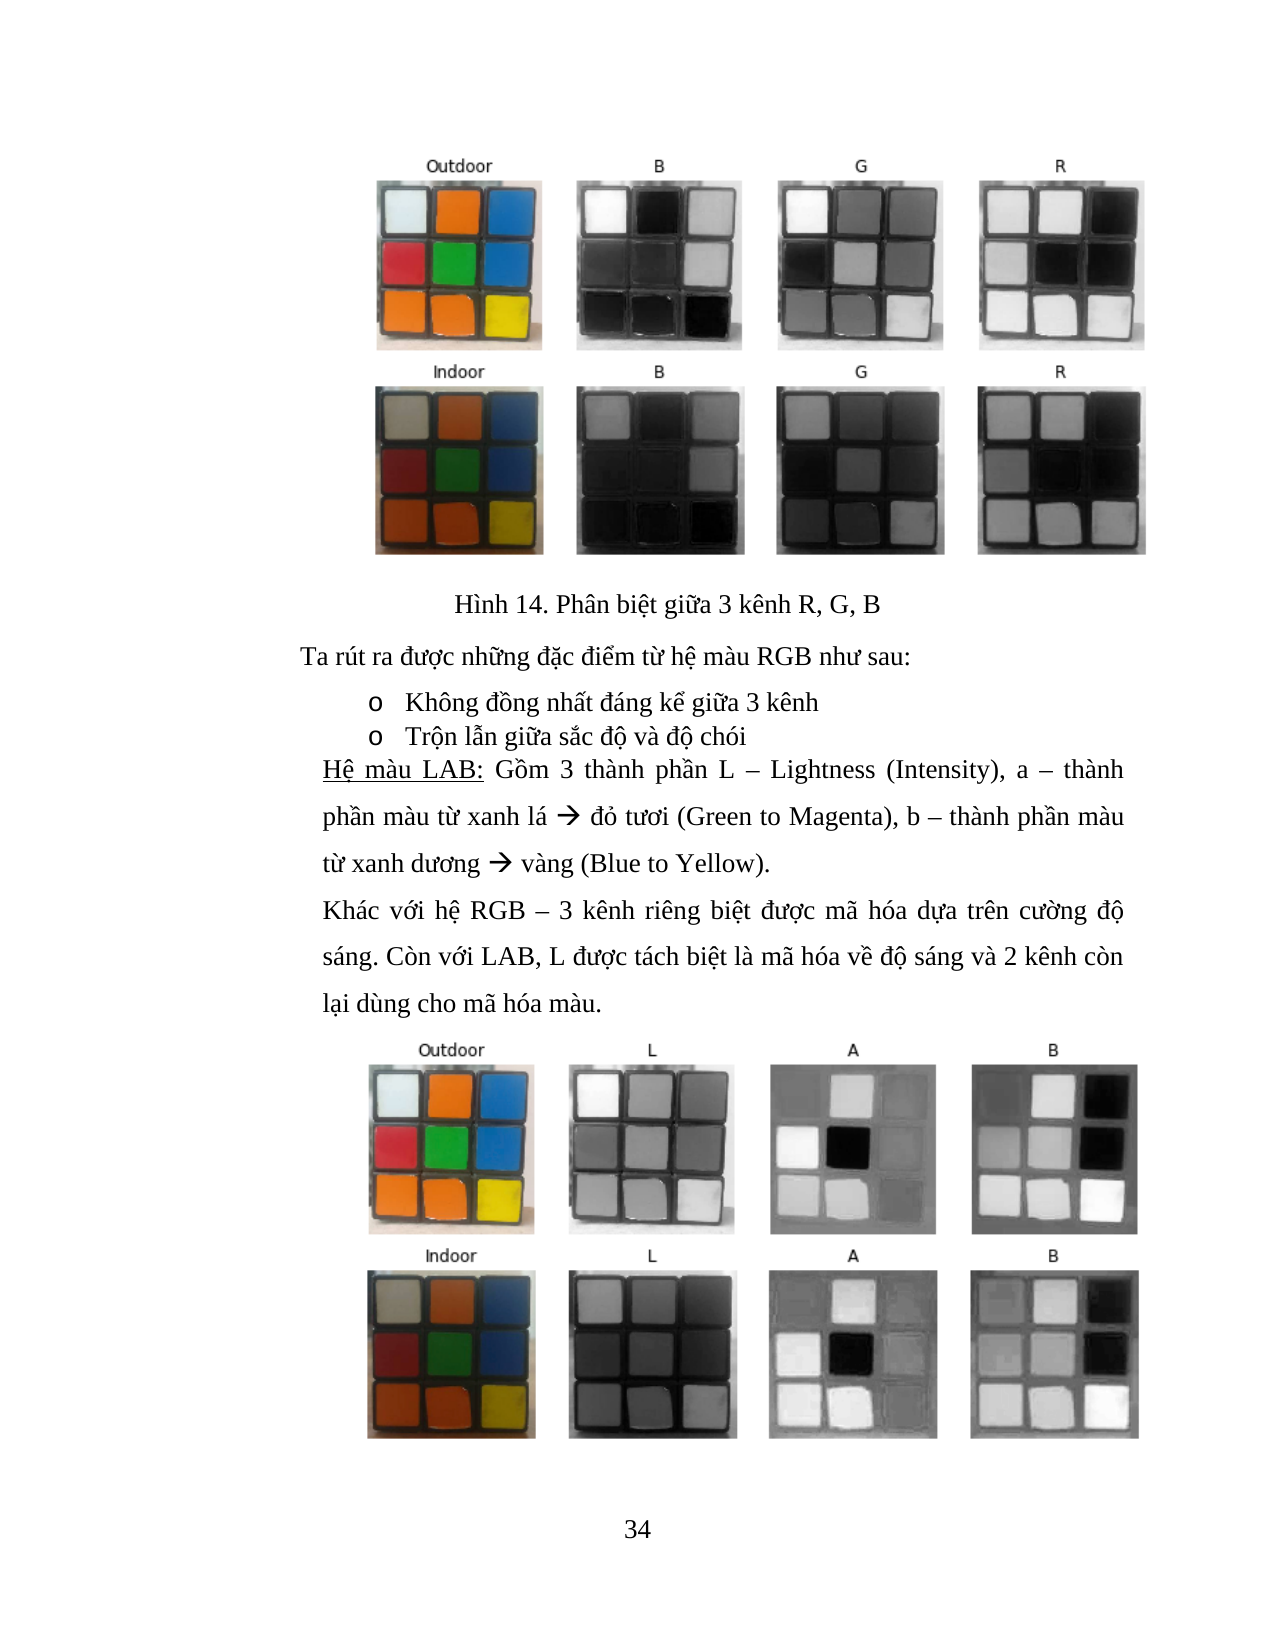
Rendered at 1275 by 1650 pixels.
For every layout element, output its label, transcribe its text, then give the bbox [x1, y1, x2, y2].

text Khác với hệ RGB – 3 kênh riêng biệt được mã hóa dựa trên cường độ sáng. Còn với LAB, L được tách biệt là mã hóa về độ sáng và 2 kênh còn lại dùng cho mã hóa màu. [322, 894, 1125, 1018]
list Không đồng nhất đáng kể giữa 3 kênh [367, 687, 1125, 720]
list Trộn lẫn giữa sắc độ và độ chói [367, 720, 1125, 753]
picture [330, 150, 1164, 588]
text Hệ màu LAB: Gồm 3 thành phần L – Lightness (Intensity), a – thành phần màu từ xanh lá đỏ tươi (Green to Magenta), b – thành phần màu từ xanh dương vàng (Blue to Yellow). [322, 753, 1125, 878]
text Ta rút ra được những đặc điểm từ hệ màu RGB như sau: [210, 640, 1125, 671]
text Hình 14. Phân biệt giữa 3 kênh R, G, B [210, 588, 1125, 619]
picture [322, 1033, 1157, 1472]
